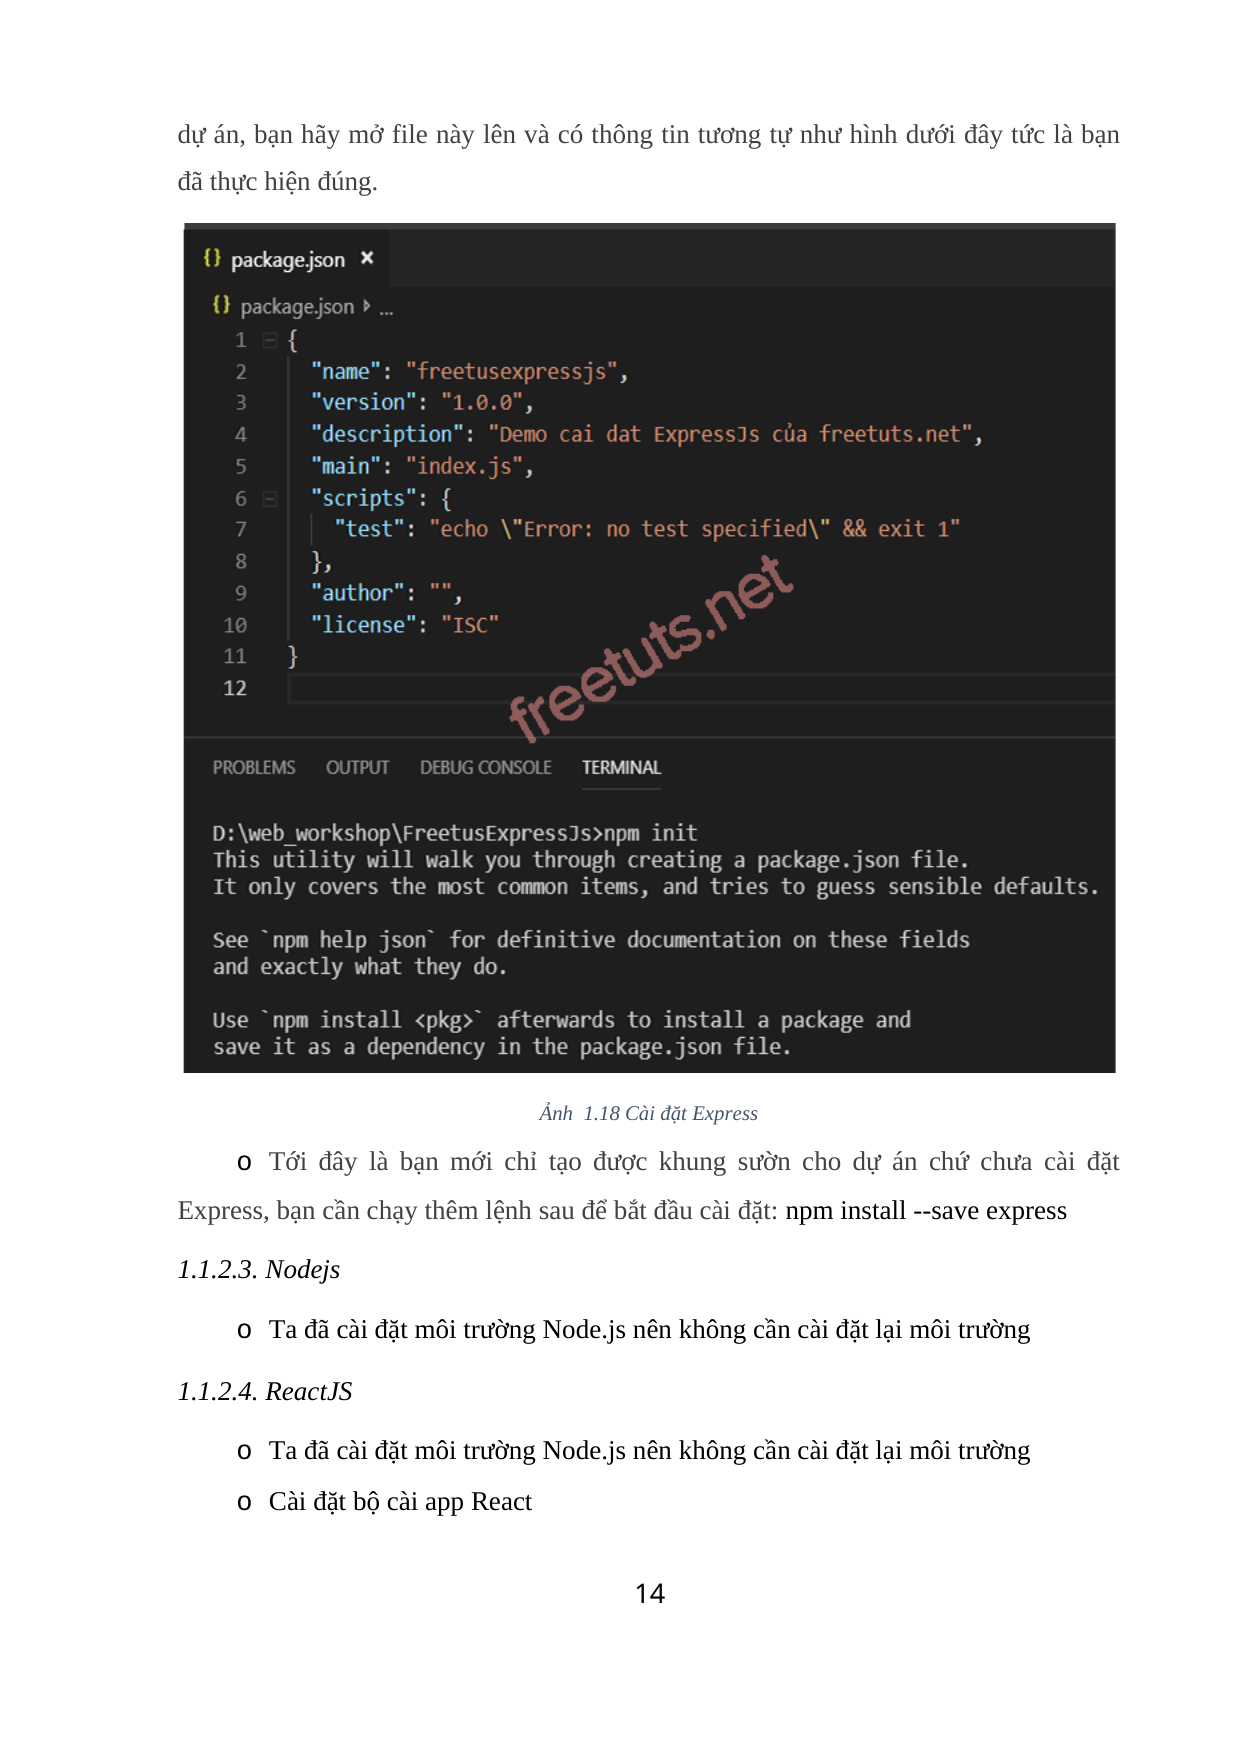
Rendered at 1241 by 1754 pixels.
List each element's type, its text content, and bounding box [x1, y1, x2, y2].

text Ảnh 1.18 Cài đặt Express [177, 1101, 1122, 1124]
subtitle ReactJS [177, 1375, 1122, 1406]
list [177, 149, 1122, 196]
list Tới đây là bạn mới chỉ tạo được khung sườn cho dự án chứ chưa cài đặt Express, bạn cần chạy thêm lệnh sau để bắt đầu cài đặt: npm install --save express [177, 1145, 1122, 1226]
list Ta đã cài đặt môi trường Node.js nên không cần cài đặt lại môi trường [177, 1313, 1122, 1346]
subtitle Nodejs [177, 1253, 1122, 1285]
list Cài đặt bộ cài app React [177, 1484, 1122, 1518]
list Ta đã cài đặt môi trường Node.js nên không cần cài đặt lại môi trường [177, 1434, 1122, 1468]
picture [183, 223, 1116, 1073]
